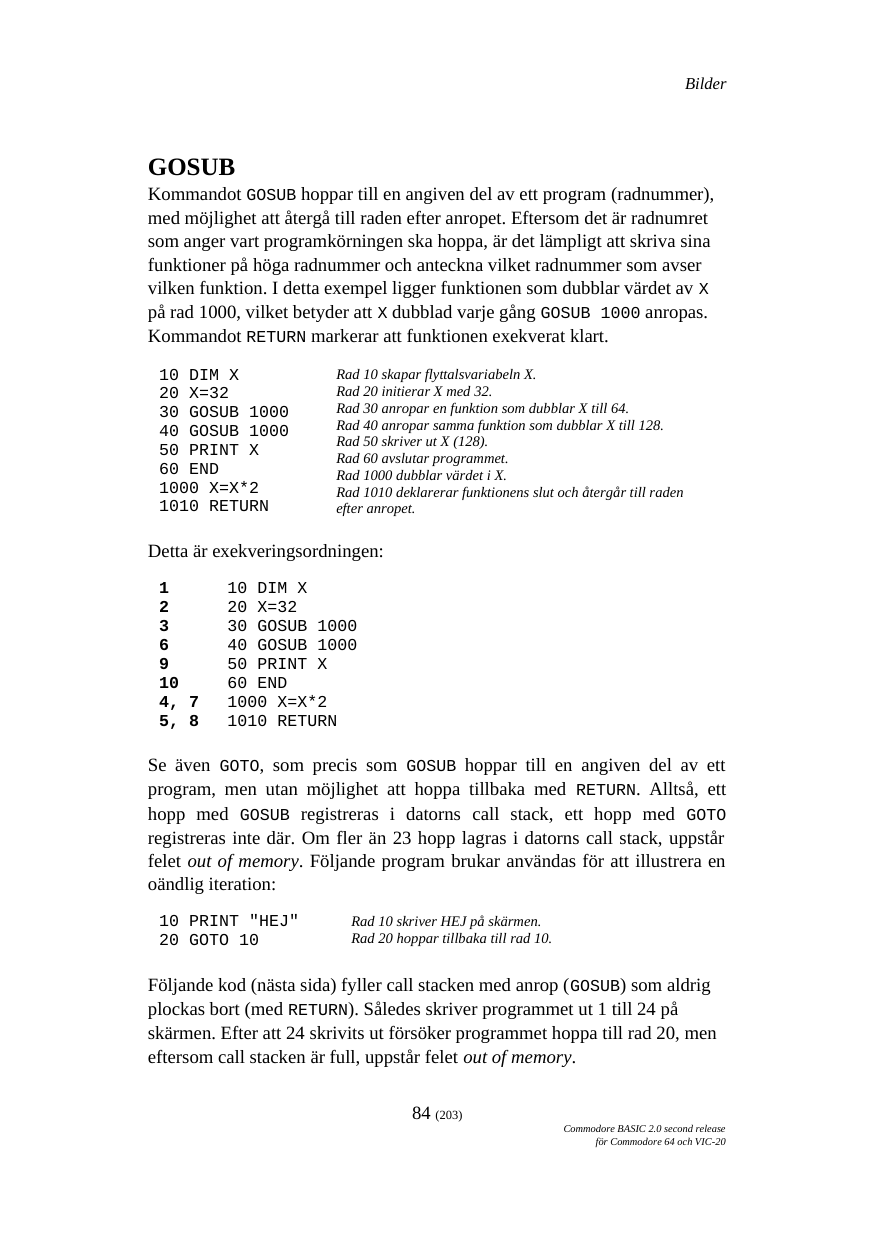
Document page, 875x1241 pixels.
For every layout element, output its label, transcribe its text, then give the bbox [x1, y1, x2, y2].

table_header 10 DIM X 20 X=32 30 GOSUB 1000 40 GOSUB 1000 50 PRINT X 60 END 1000 X=X*2 1010 RETURN [148, 366, 325, 517]
text Kommandot GOSUB hoppar till en angiven del av ett program (radnummer), med möjlighet att återgå till raden efter anropet. Eftersom det är radnumret som anger vart programkörningen ska hoppa, är det lämpligt att skriva sina funktioner på höga radnummer och anteckna vilket radnummer som avser vilken funktion. I detta exempel ligger funktionen som dubblar värdet av X på rad 1000, vilket betyder att X dubblad varje gång GOSUB 1000 anropas. Kommandot RETURN markerar att funktionen exekverat klart. [148, 183, 726, 348]
table_header 10 DIM X 20 X=32 30 GOSUB 1000 40 GOSUB 1000 50 PRINT X 60 END 1000 X=X*2 1010 RETURN [216, 580, 726, 731]
text Detta är exekveringsordningen: [148, 517, 726, 562]
text Följande kod (nästa sida) fyller call stacken med anrop (GOSUB) som aldrig plockas bort (med RETURN). Således skriver programmet ut 1 till 24 på skärmen. Efter att 24 skrivits ut försöker programmet hoppa till rad 20, men eftersom call stacken är full, uppstår felet out of memory. [148, 951, 726, 1067]
text Se även GOTO, som precis som GOSUB hoppar till en angiven del av ett program, men utan möjlighet att hoppa tillbaka med RETURN. Alltså, ett hopp med GOSUB registreras i datorns call stack, ett hopp med GOTO registreras inte där. Om fler än 23 hopp lagras i datorns call stack, uppstår felet out of memory. Följande program brukar användas för att illustrera en oändlig iteration: [148, 731, 726, 895]
table_header Rad 10 skapar flyttalsvariabeln X. Rad 20 initierar X med 32. Rad 30 anropar en funktion som dubblar X till 64. Rad 40 anropar samma funktion som dubblar X till 128. Rad 50 skriver ut X (128). Rad 60 avslutar programmet. Rad 1000 dubblar värdet i X. Rad 1010 deklarerar funktionens slut och återgår till raden efter anropet. [325, 366, 726, 517]
subtitle GOSUB [148, 152, 726, 181]
table_header Rad 10 skriver HEJ på skärmen. Rad 20 hoppar tillbaka till rad 10. [340, 913, 726, 951]
table_header 10 PRINT "HEJ" 20 GOTO 10 [148, 913, 340, 951]
table_header 1 2 3 6 9 10 4, 7 5, 8 [148, 580, 216, 731]
